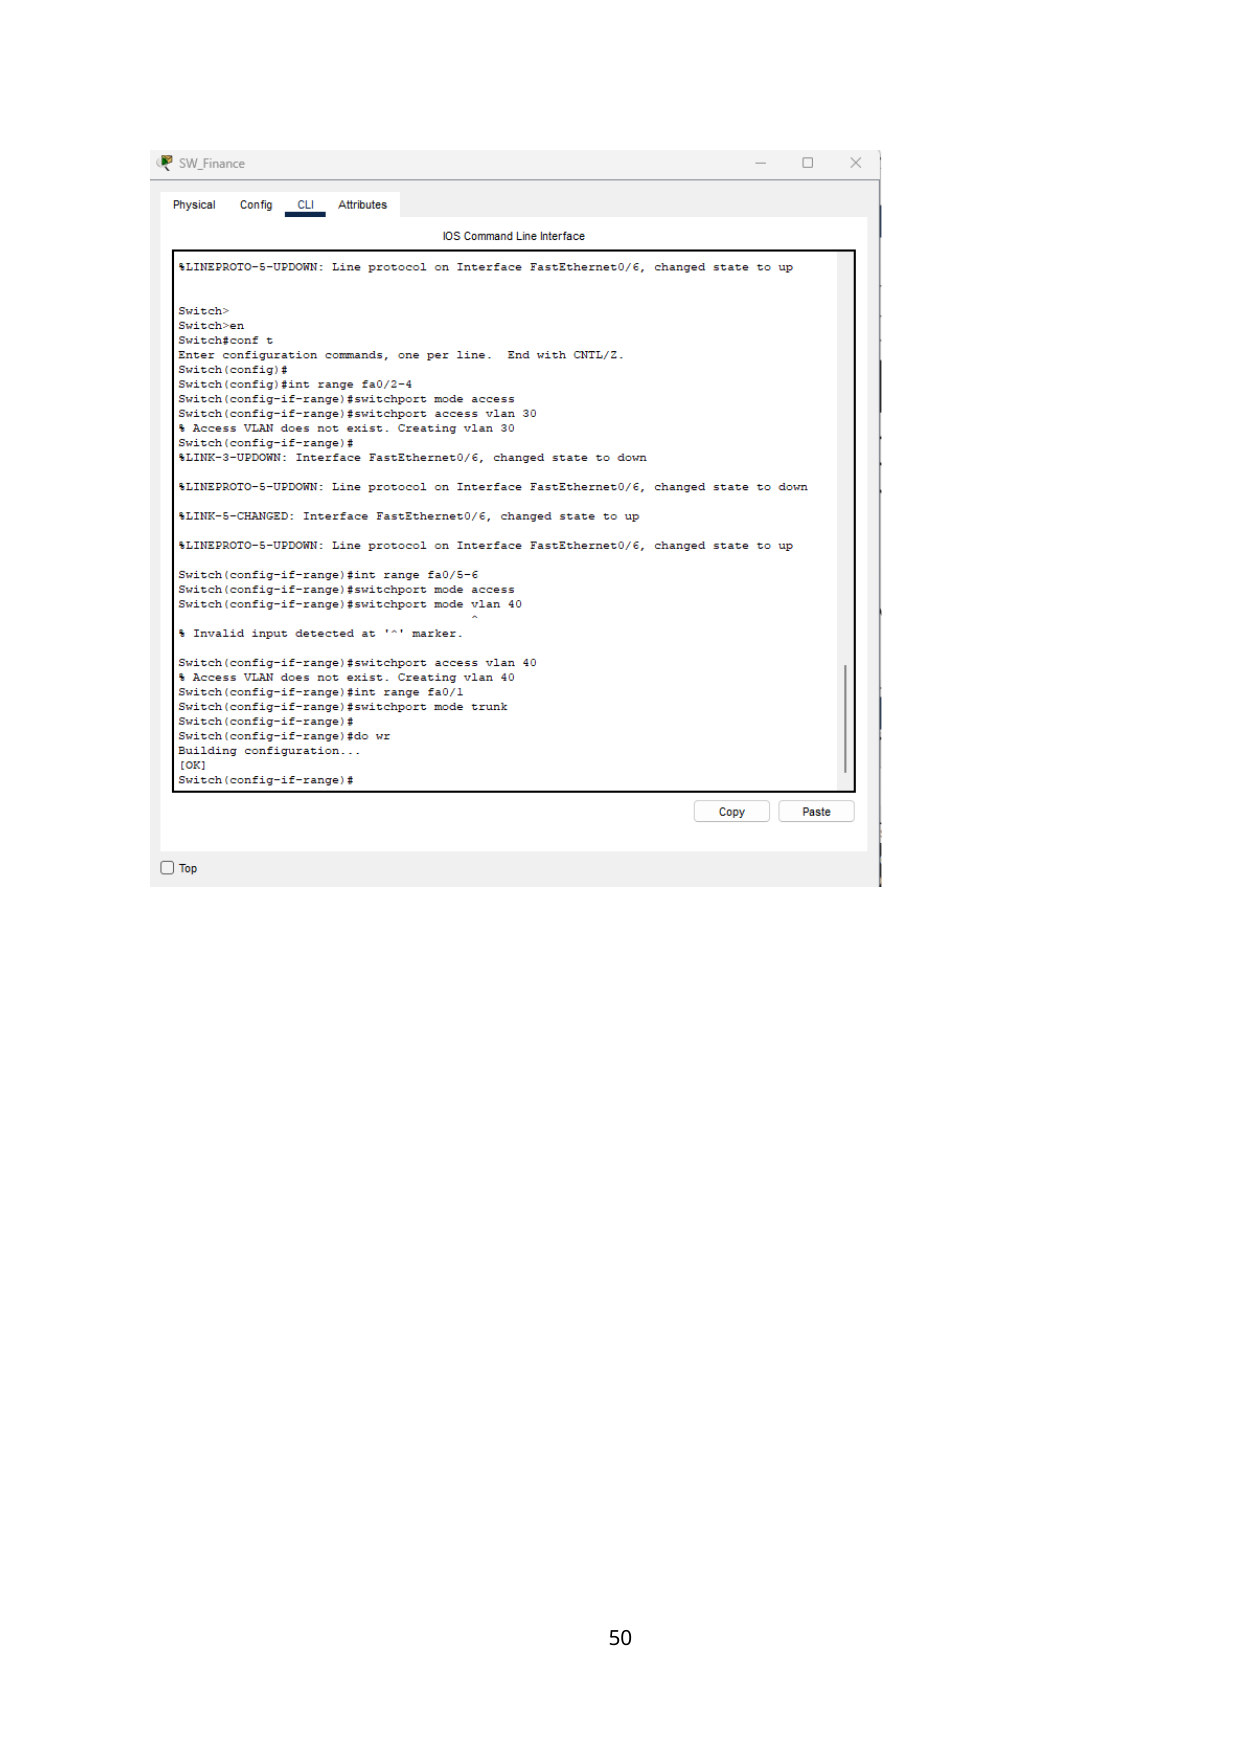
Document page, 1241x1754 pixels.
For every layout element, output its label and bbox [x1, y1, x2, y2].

picture [150, 150, 882, 887]
